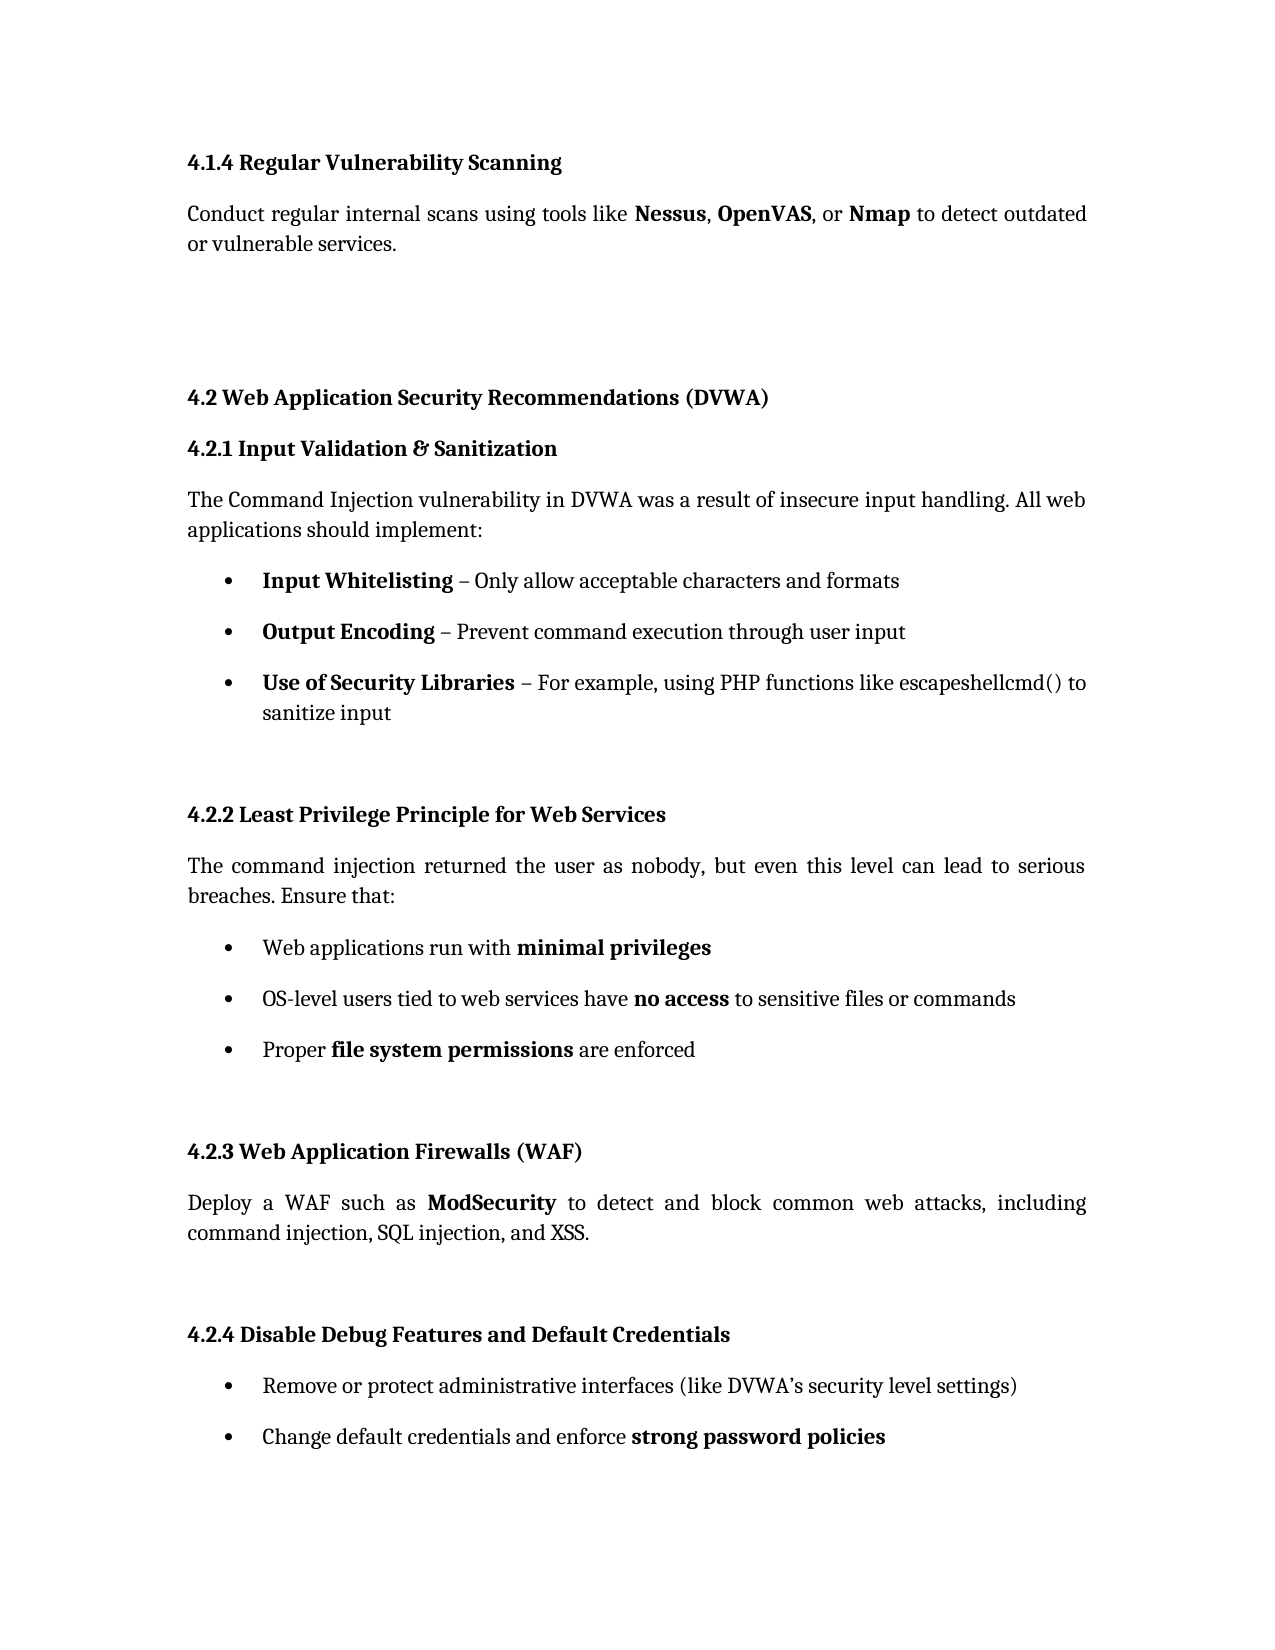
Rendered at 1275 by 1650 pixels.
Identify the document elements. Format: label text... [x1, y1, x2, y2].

list Web applications run with minimal privileges [225, 934, 1087, 961]
text 4.2.4 Disable Debug Features and Default Credentials [187, 1322, 1087, 1348]
text Deploy a WAF such as ModSecurity to detect and block common web attacks, including command injection, SQL injection, and XSS. [187, 1189, 1087, 1246]
text 4.2 Web Application Security Recommendations (DVWA) [187, 384, 1087, 411]
text 4.1.4 Regular Vulnerability Scanning [187, 150, 1087, 176]
list Remove or protect administrative interfaces (like DVWA’s security level settings) [225, 1373, 1087, 1399]
text 4.2.2 Least Privilege Principle for Web Services [187, 802, 1087, 828]
list OS-level users tied to web services have no access to sensitive files or commands [225, 985, 1087, 1012]
text The command injection returned the user as nobody, but even this level can lead to serious breaches. Ensure that: [187, 853, 1087, 910]
text 4.2.1 Input Validation & Sanitization [187, 435, 1087, 462]
list Use of Security Libraries – For example, using PHP functions like escapeshellcmd() to sanitize input [225, 670, 1087, 726]
list Input Whitelisting – Only allow acceptable characters and formats [225, 568, 1087, 594]
list Proper file system permissions are enforced [225, 1036, 1087, 1063]
list Output Encoding – Prevent command execution through user input [225, 619, 1087, 645]
text The Command Injection vulnerability in DVWA was a result of insecure input handling. All web applications should implement: [187, 486, 1087, 543]
list Change default credentials and enforce strong password policies [225, 1424, 1087, 1450]
text Conduct regular internal scans using tools like Nessus, OpenVAS, or Nmap to detect outdated or vulnerable services. [187, 201, 1087, 258]
text 4.2.3 Web Application Firewalls (WAF) [187, 1138, 1087, 1165]
